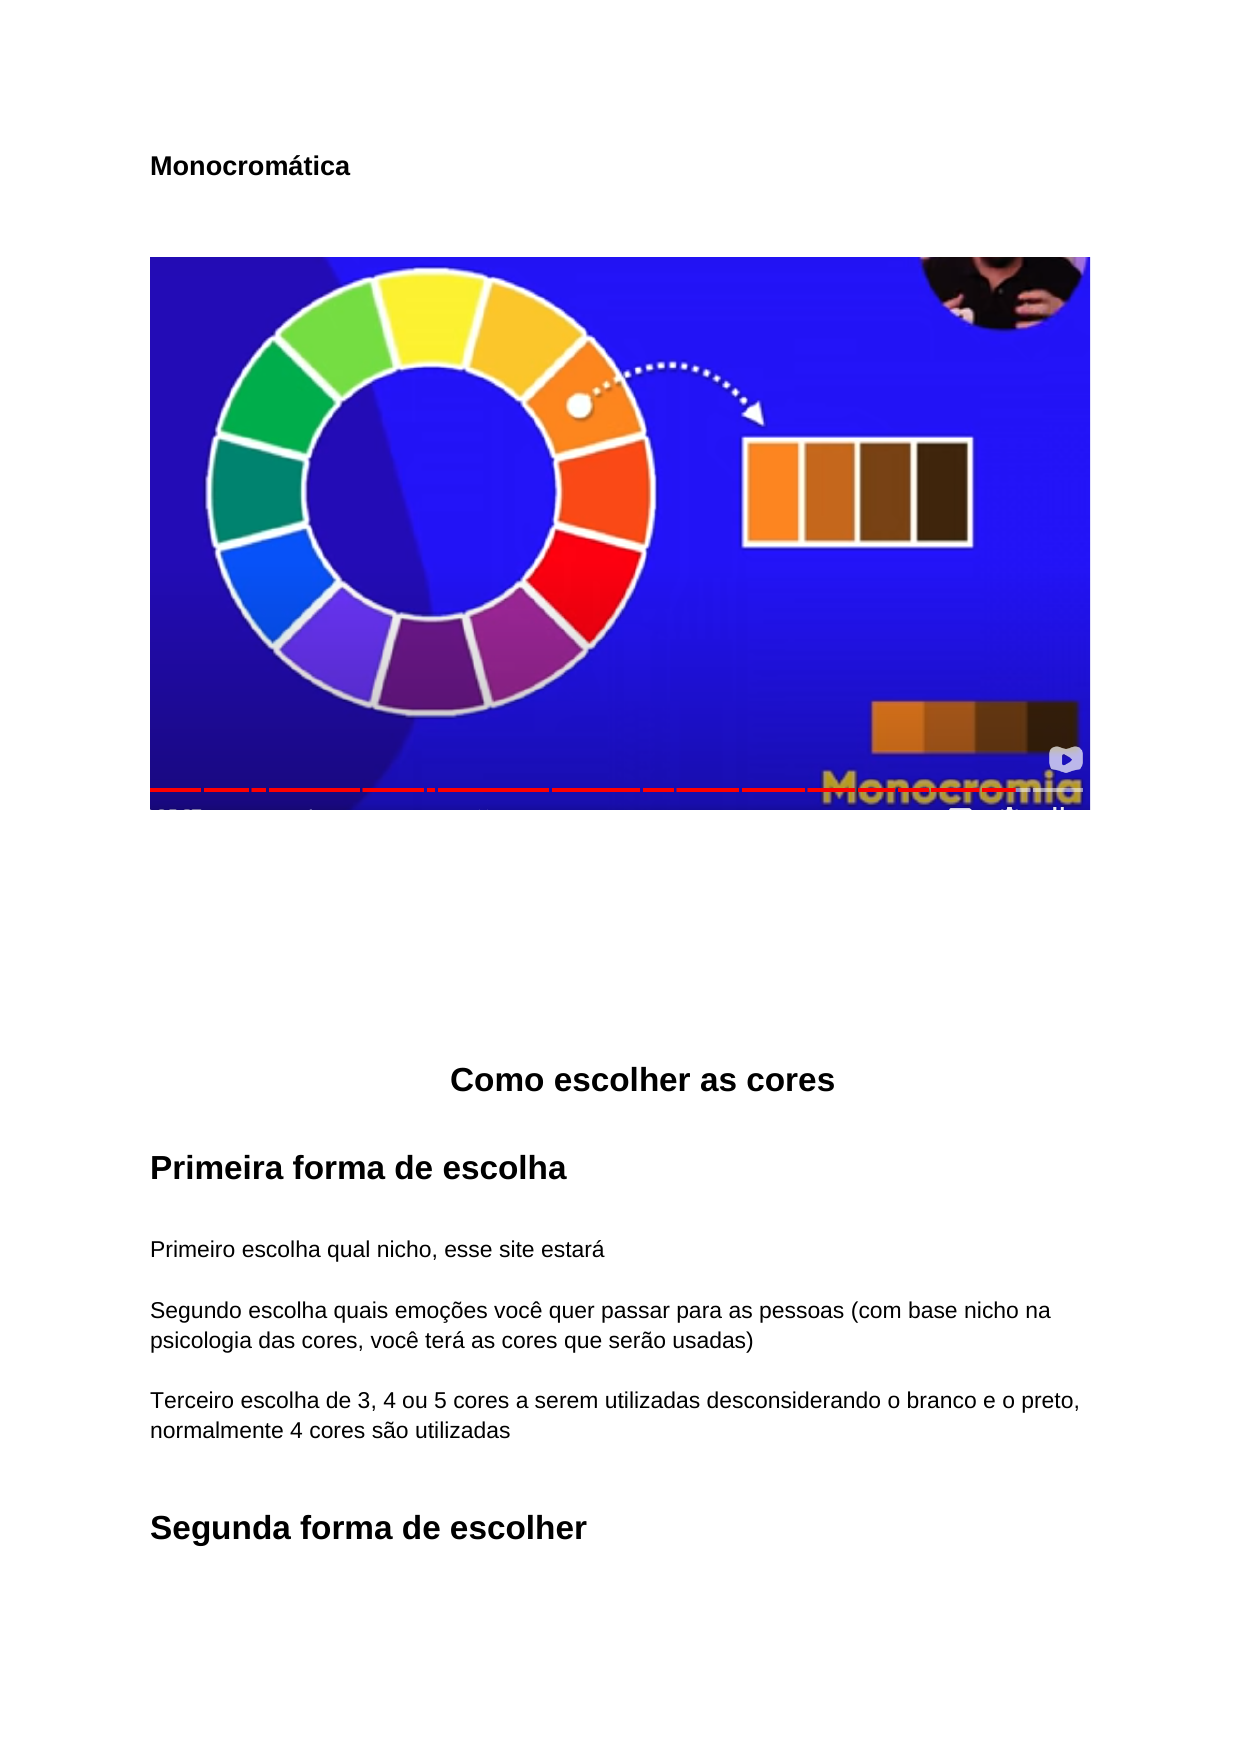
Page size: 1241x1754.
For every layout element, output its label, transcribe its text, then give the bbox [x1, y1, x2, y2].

picture [150, 257, 1091, 810]
text Primeira forma de escolha [150, 1148, 1090, 1186]
text Segundo escolha quais emoções você quer passar para as pessoas (com base nicho na psicologia das cores, você terá as cores que serão usadas) [150, 1297, 1090, 1353]
text Terceiro escolha de 3, 4 ou 5 cores a serem utilizadas desconsiderando o branco e o preto, normalmente 4 cores são utilizadas [150, 1387, 1090, 1444]
text Segunda forma de escolher [150, 1508, 1090, 1547]
text Primeiro escolha qual nicho, esse site estará [150, 1236, 1090, 1263]
text Como escolher as cores [150, 1059, 1090, 1098]
text Monocromática [150, 150, 1090, 181]
